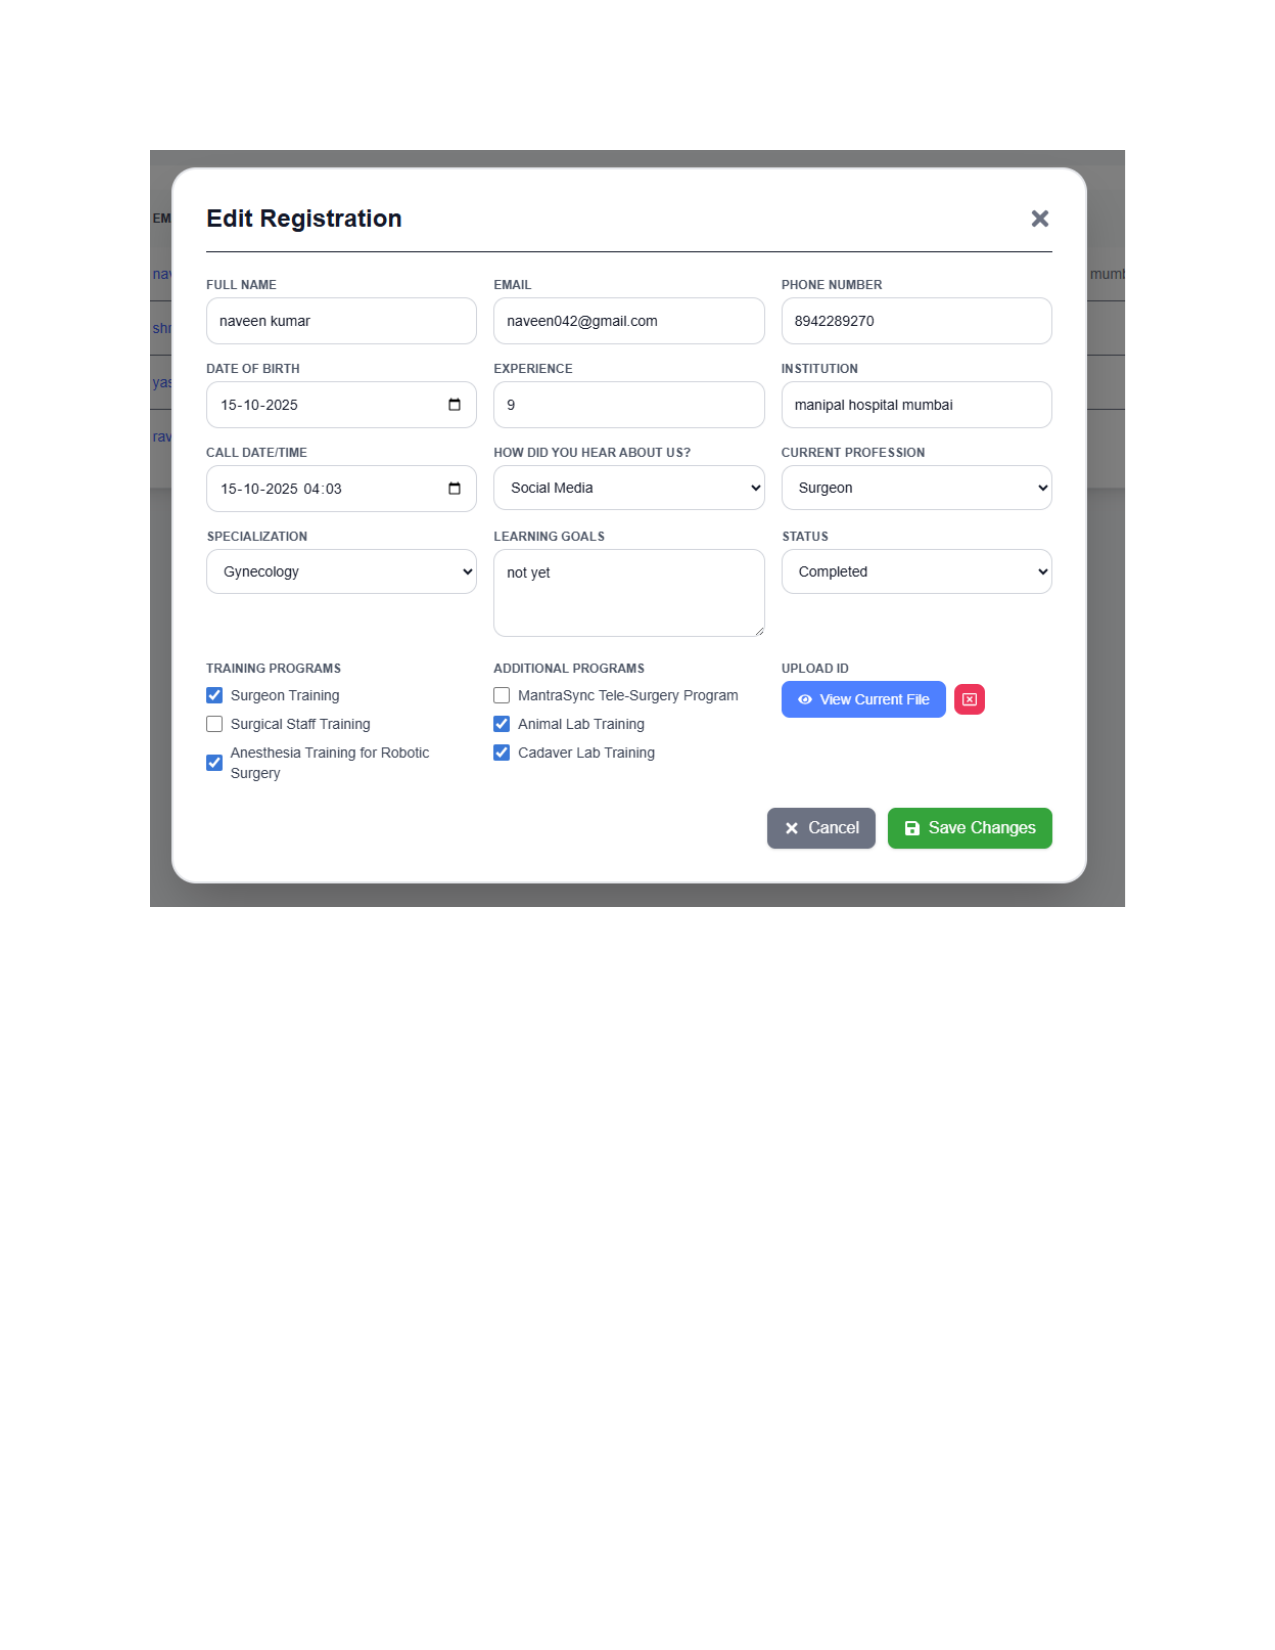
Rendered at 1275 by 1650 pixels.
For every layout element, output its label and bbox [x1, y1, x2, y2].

picture [150, 150, 1125, 907]
